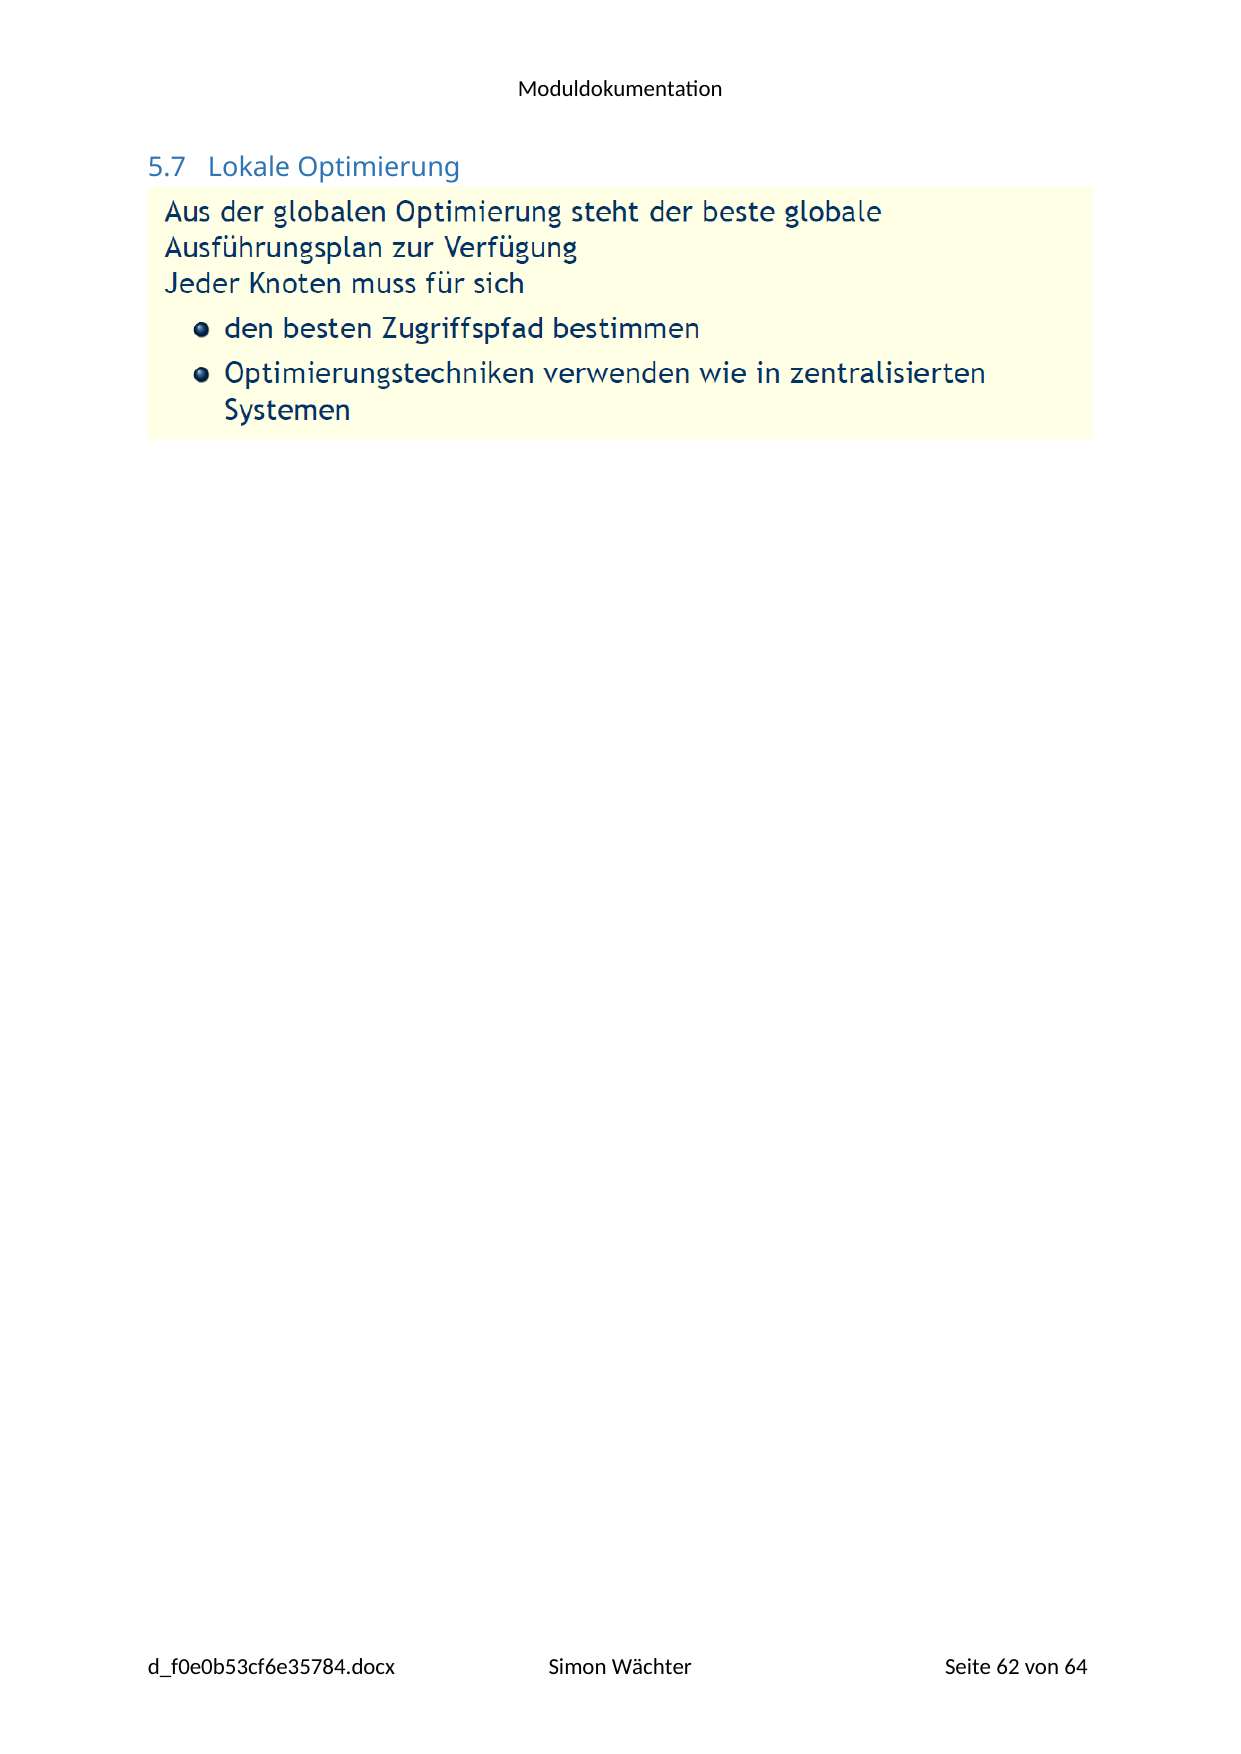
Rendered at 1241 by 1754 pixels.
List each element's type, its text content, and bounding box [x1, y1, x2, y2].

subtitle Lokale Optimierung [148, 148, 1093, 184]
picture [147, 187, 1093, 439]
